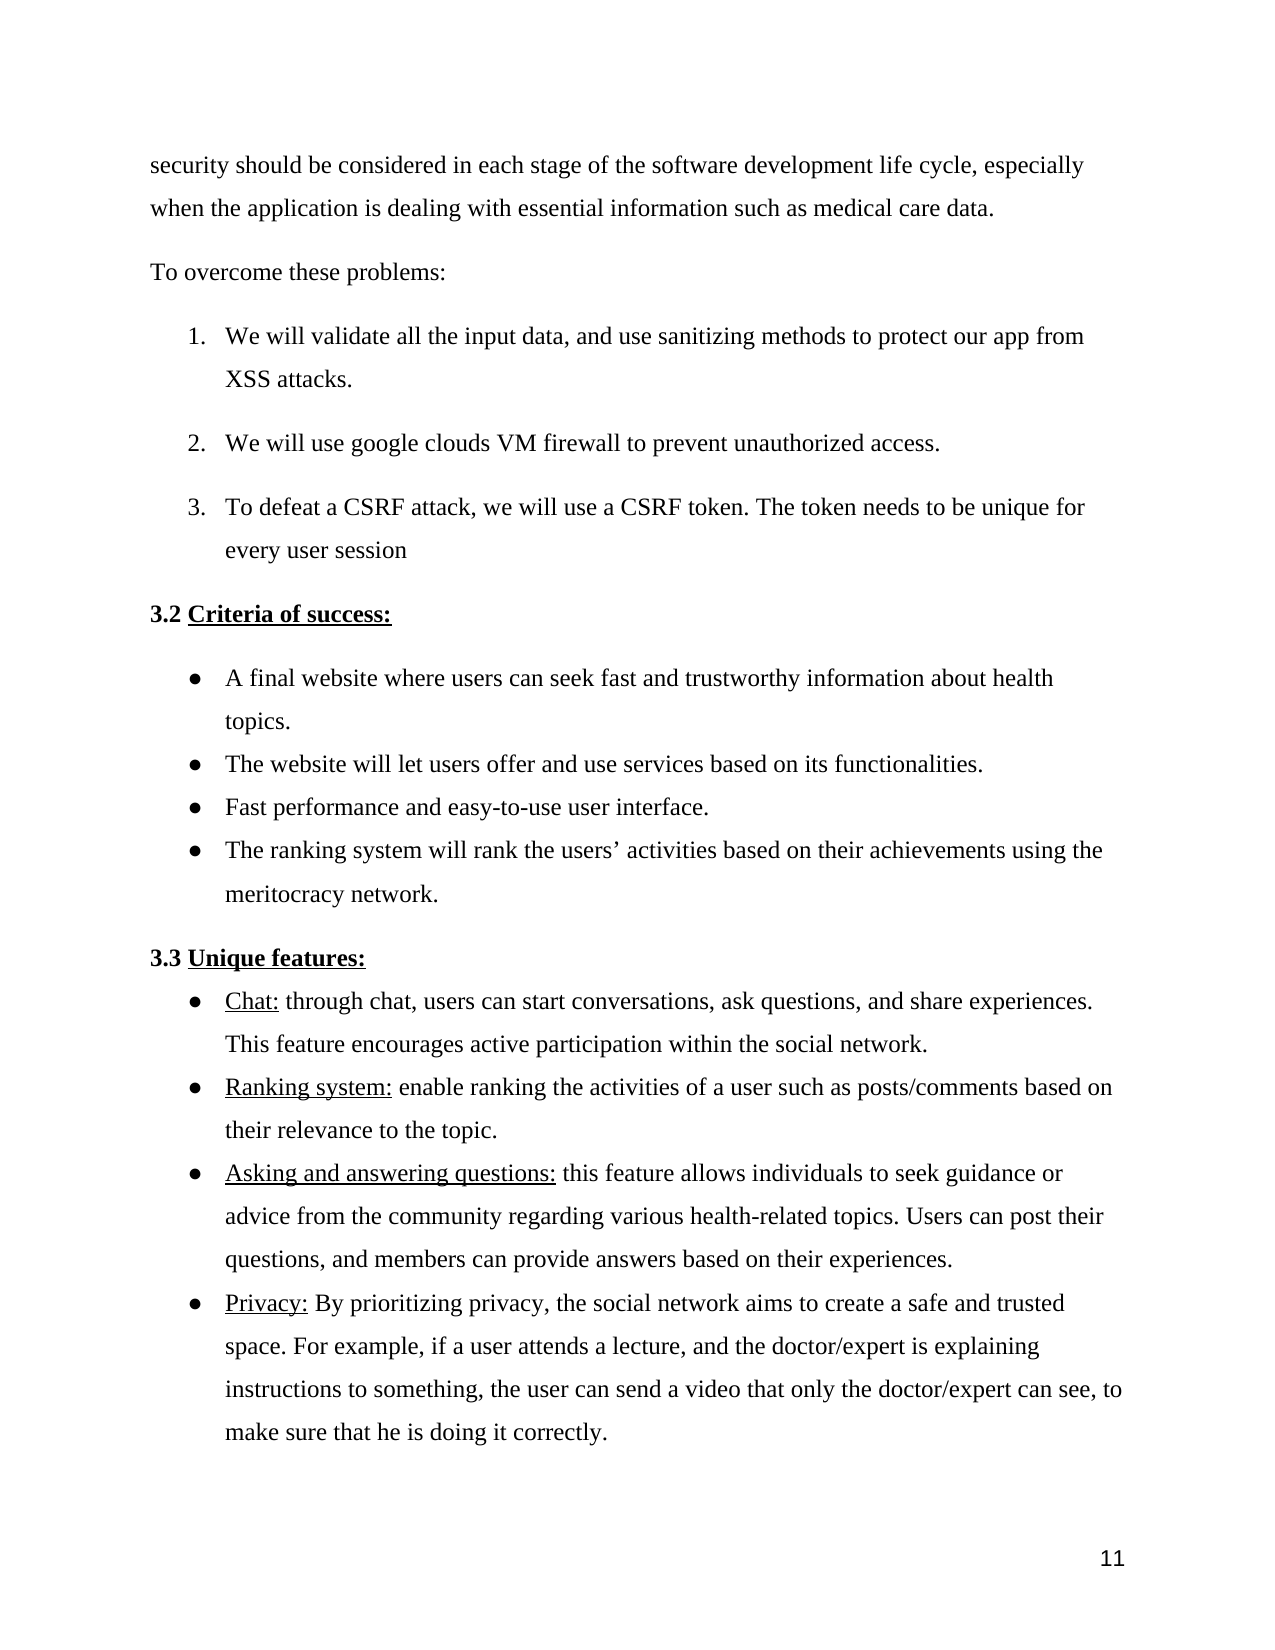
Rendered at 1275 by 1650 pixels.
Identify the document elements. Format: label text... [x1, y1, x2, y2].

list The ranking system will rank the users’ activities based on their achievements using the meritocracy network. [187, 836, 1125, 907]
text 3.3 Unique features: [150, 943, 1125, 971]
list Chat: through chat, users can start conversations, ask questions, and share experiences. This feature encourages active participation within the social network. [187, 986, 1125, 1058]
list Asking and answering questions: this feature allows individuals to seek guidance or advice from the community regarding various health-related topics. Users can post their questions, and members can provide answers based on their experiences. [187, 1158, 1125, 1273]
list We will use google clouds VM firewall to prevent unauthorized access. [187, 428, 1125, 457]
list We will validate all the input data, and use sanitizing methods to protect our app from XSS attacks. [187, 321, 1125, 393]
text To overcome these problems: [150, 257, 1125, 286]
text 3.2 Criteria of success: [150, 599, 1125, 628]
list A final website where users can seek fast and trustworthy information about health topics. [187, 663, 1125, 735]
list Privacy: By prioritizing privacy, the social network aims to create a safe and trusted space. For example, if a user attends a lecture, and the doctor/expert is explaining instructions to something, the user can send a video that only the doctor/expert can see, to make sure that he is doing it correctly. [187, 1288, 1125, 1446]
list To defeat a CSRF attack, we will use a CSRF token. The token needs to be unique for every user session [187, 492, 1125, 564]
list The website will let users offer and use services based on its functionalities. [187, 749, 1125, 778]
list Fast performance and easy-to-use user interface. [187, 792, 1125, 821]
list Ranking system: enable ranking the activities of a user such as posts/comments based on their relevance to the topic. [187, 1072, 1125, 1144]
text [150, 150, 1125, 222]
